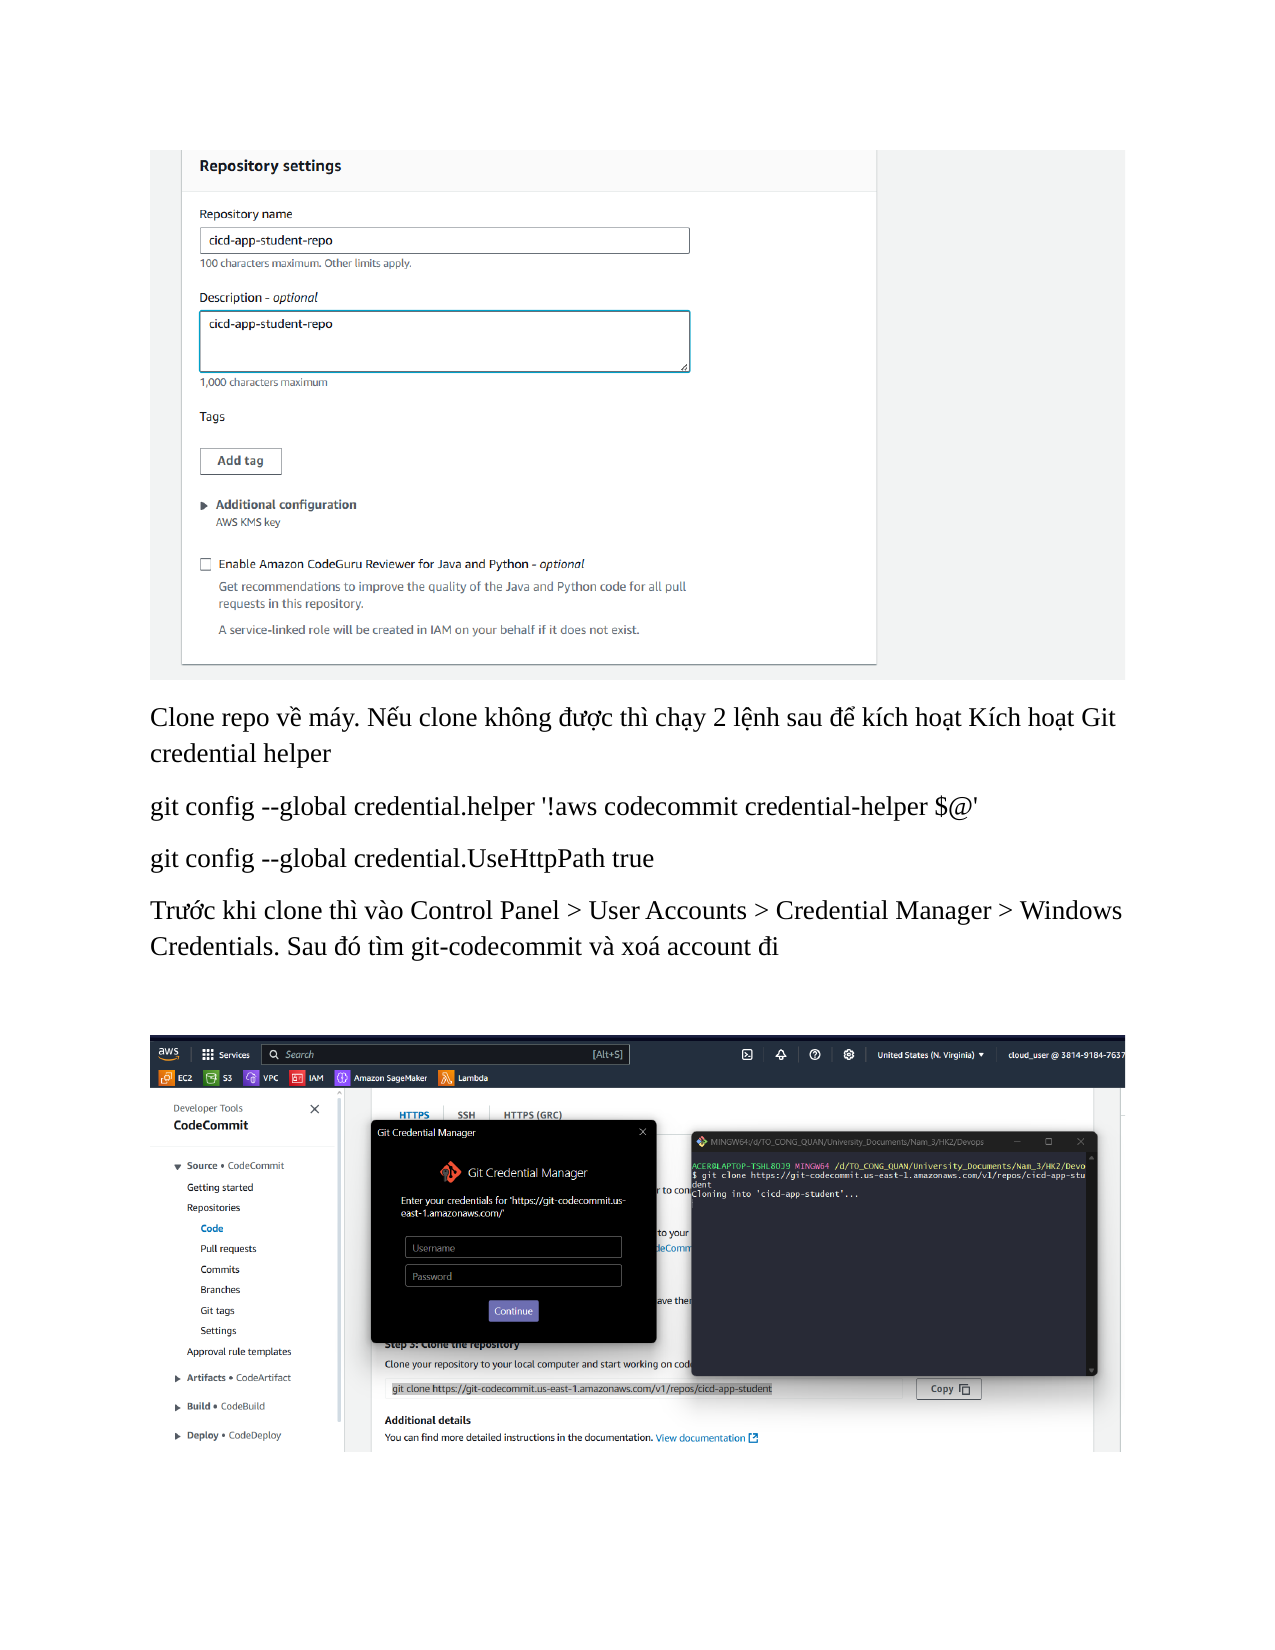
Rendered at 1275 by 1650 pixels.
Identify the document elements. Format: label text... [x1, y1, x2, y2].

text git config --global credential.UseHttpPath true [150, 842, 1125, 873]
text git config --global credential.helper '!aws codecommit credential-helper $@' [150, 789, 1125, 821]
text Trước khi clone thì vào Control Panel > User Accounts > Credential Manager > Windows Credentials. Sau đó tìm git-codecommit và xoá account đi [150, 894, 1125, 961]
picture [150, 1035, 1125, 1452]
text Clone repo về máy. Nếu clone không được thì chạy 2 lệnh sau để kích hoạt Kích hoạt Git credential helper [150, 701, 1125, 768]
picture [150, 150, 1125, 680]
